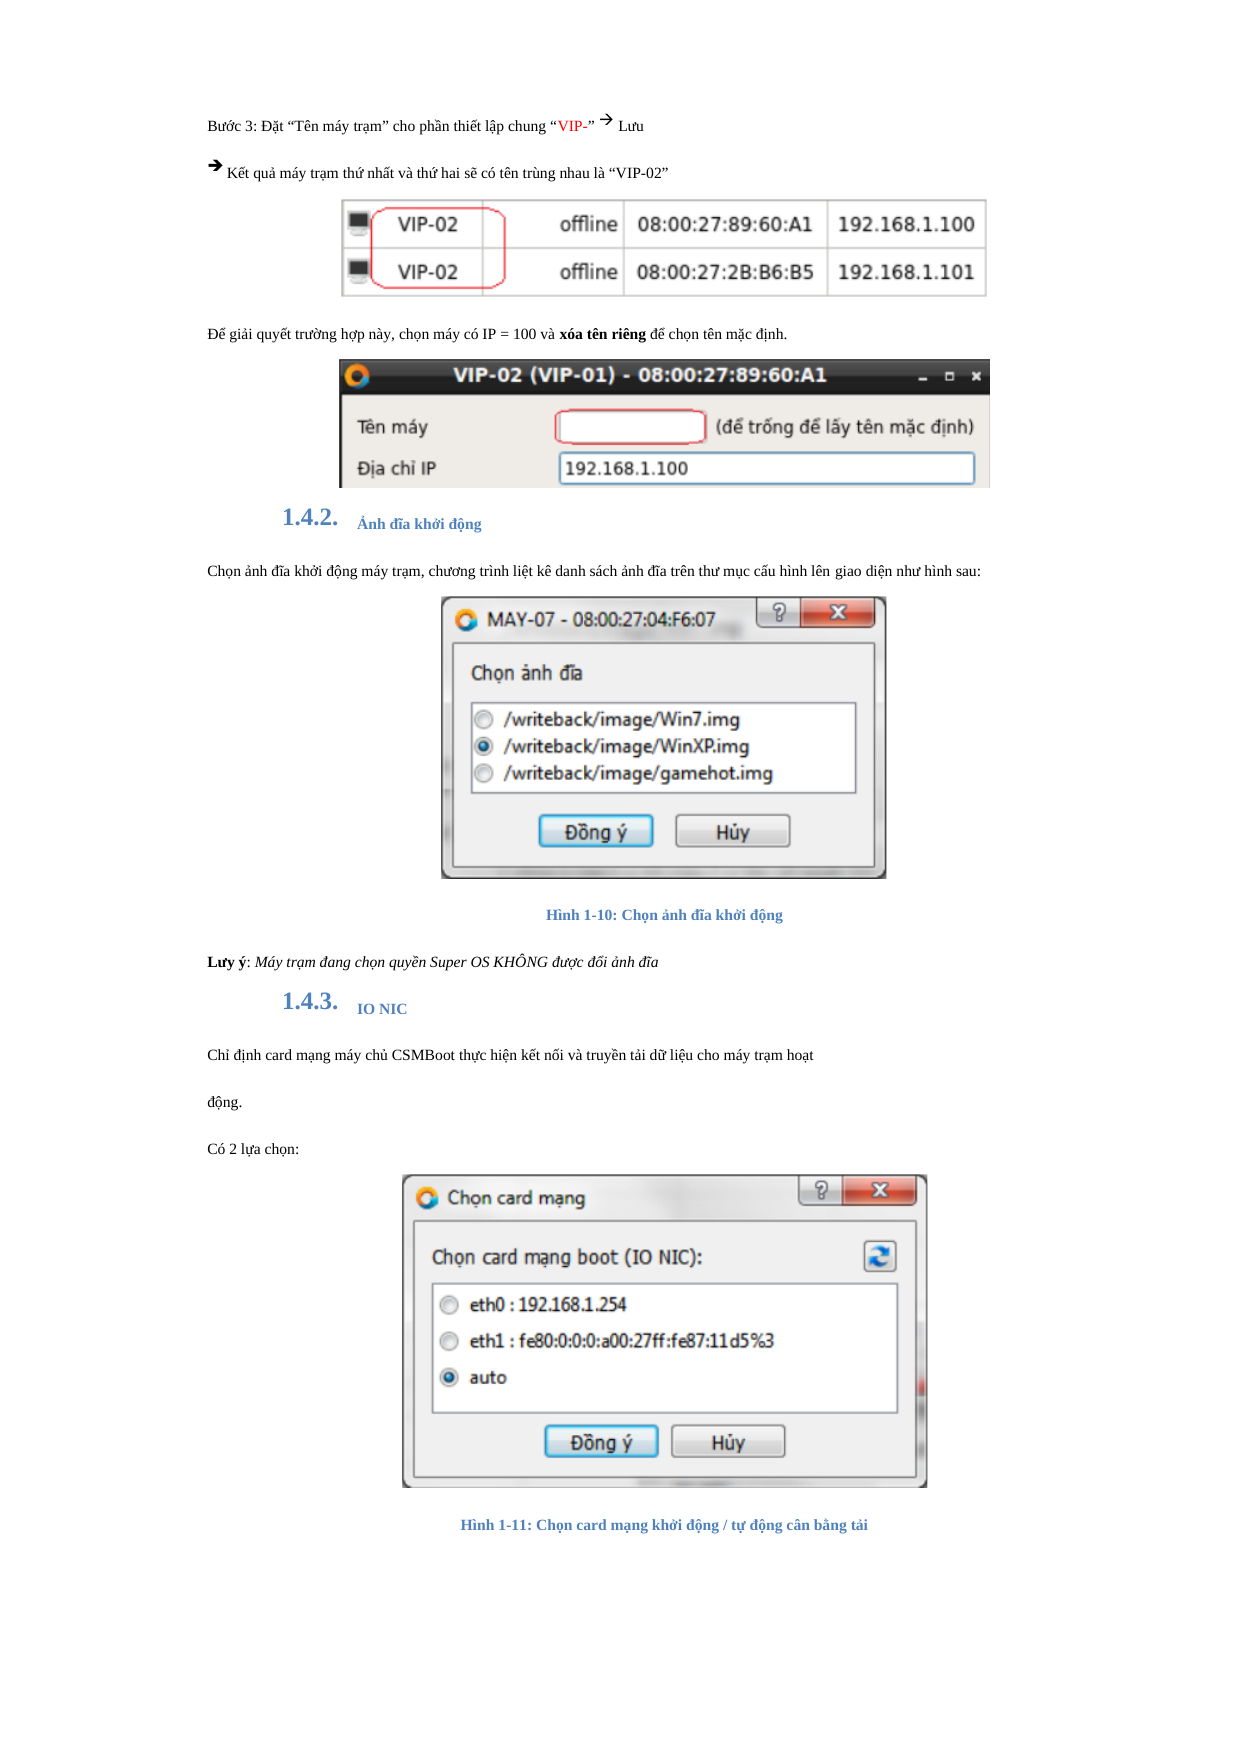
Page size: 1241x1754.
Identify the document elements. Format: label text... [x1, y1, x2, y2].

text Lưy ý: Máy trạm đang chọn quyền Super OS KHÔNG được đổi ảnh đĩa [207, 940, 1122, 971]
text động. Có 2 lựa chọn: [207, 1080, 1122, 1157]
text Để giải quyết trường hợp này, chọn máy có IP = 100 và xóa tên riêng để chọn tên mặc định. [207, 312, 1122, 343]
list Ảnh đĩa khởi động [282, 502, 1122, 533]
text Chọn ảnh đĩa khởi động máy trạm, chương trình liệt kê danh sách ảnh đĩa trên thư mục cấu hình lên giao diện như hình sau: [207, 548, 1122, 579]
text Hình 1-10: Chọn ảnh đĩa khởi động [207, 893, 1122, 924]
picture [440, 595, 889, 879]
picture [401, 1173, 928, 1488]
text Hình 1-11: Chọn card mạng khởi động / tự động cân bằng tải [207, 1502, 1122, 1533]
picture [338, 358, 990, 488]
list IO NIC [282, 986, 1122, 1017]
text Chỉ định card mạng máy chủ CSMBoot thực hiện kết nối và truyền tải dữ liệu cho máy trạm hoạt [207, 1033, 1122, 1064]
text Bước 3: Đặt “Tên máy trạm” cho phần thiết lập chung “VIP-” Lưu Kết quả máy trạm thứ nhất và thứ hai sẽ có tên trùng nhau là “VIP-02” [207, 104, 1122, 182]
picture [341, 197, 988, 298]
